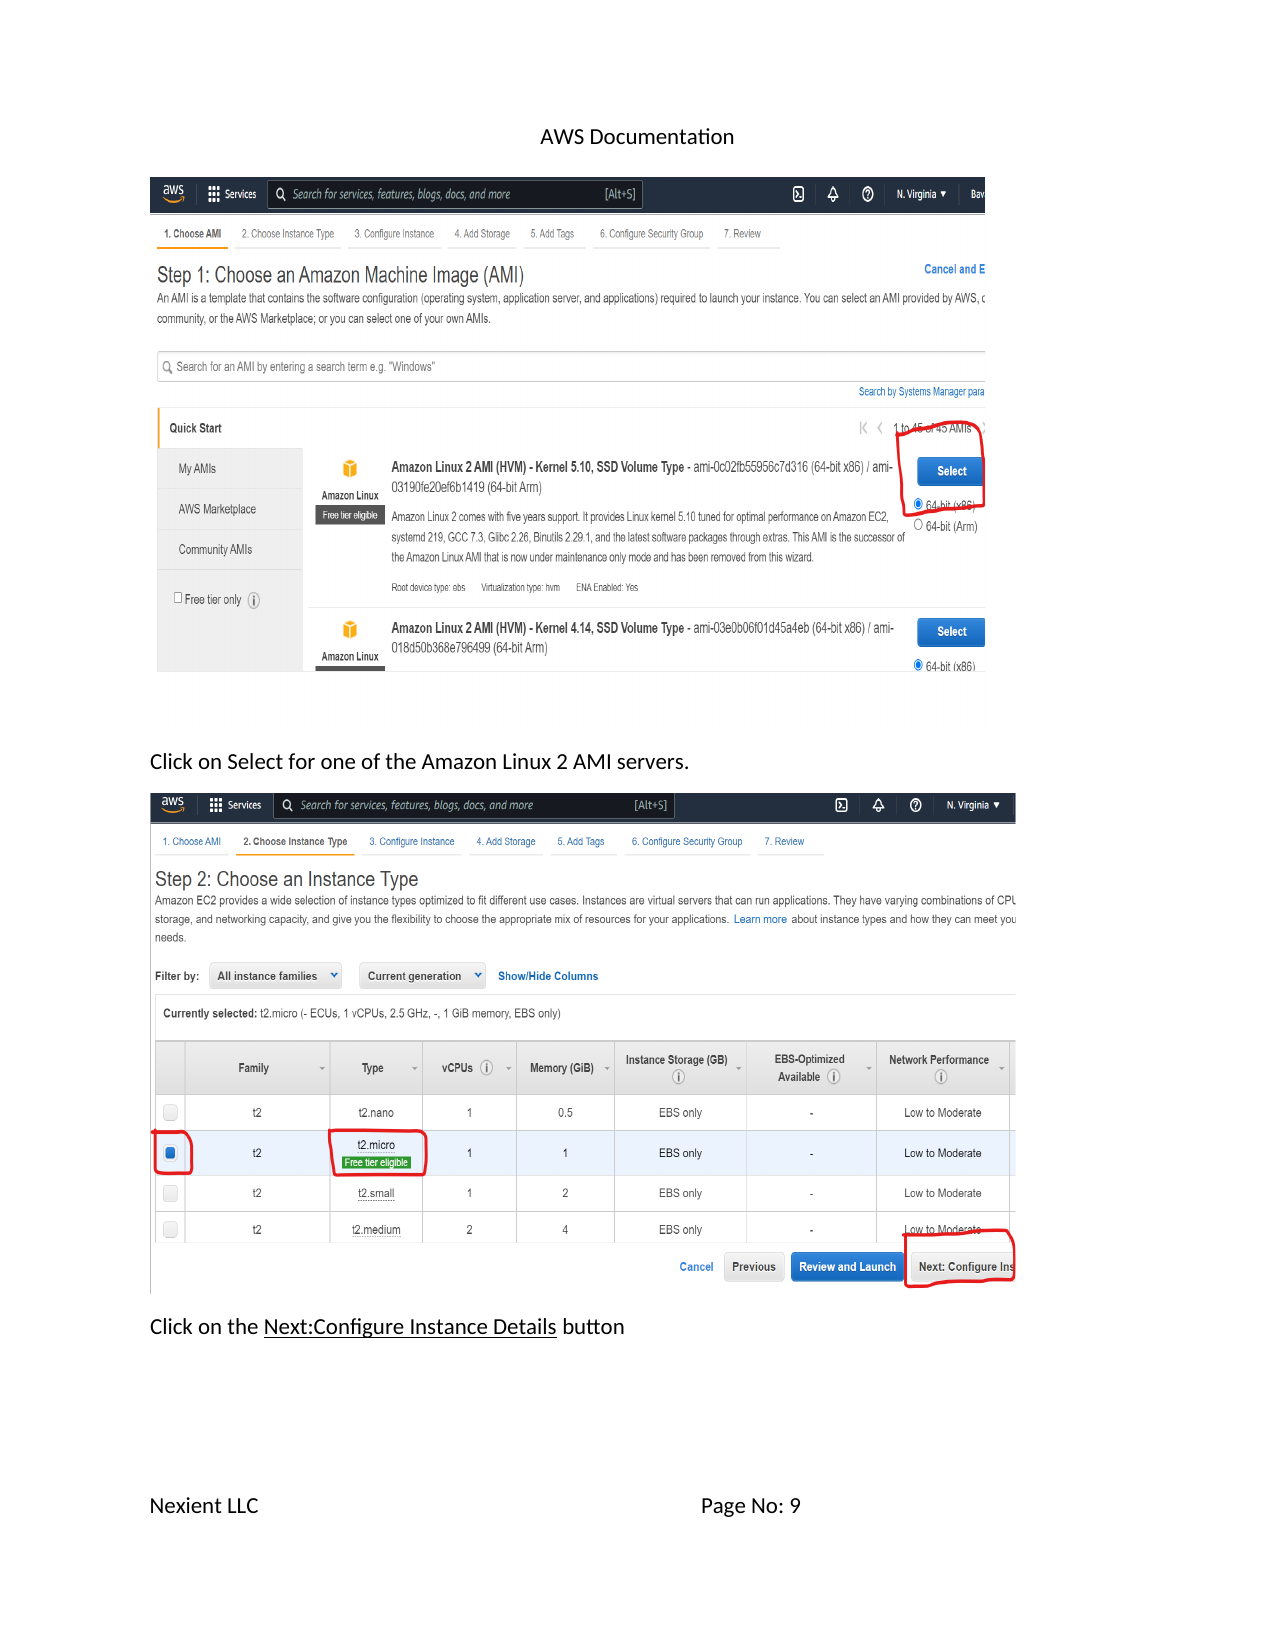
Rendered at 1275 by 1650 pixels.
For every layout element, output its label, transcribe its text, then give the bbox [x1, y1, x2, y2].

text Click on Select for one of the Amazon Linux 2 AMI servers. [150, 747, 1125, 775]
text Click on the Next:Configure Instance Details button [150, 1312, 1125, 1341]
picture [150, 177, 986, 728]
picture [150, 793, 1016, 1294]
